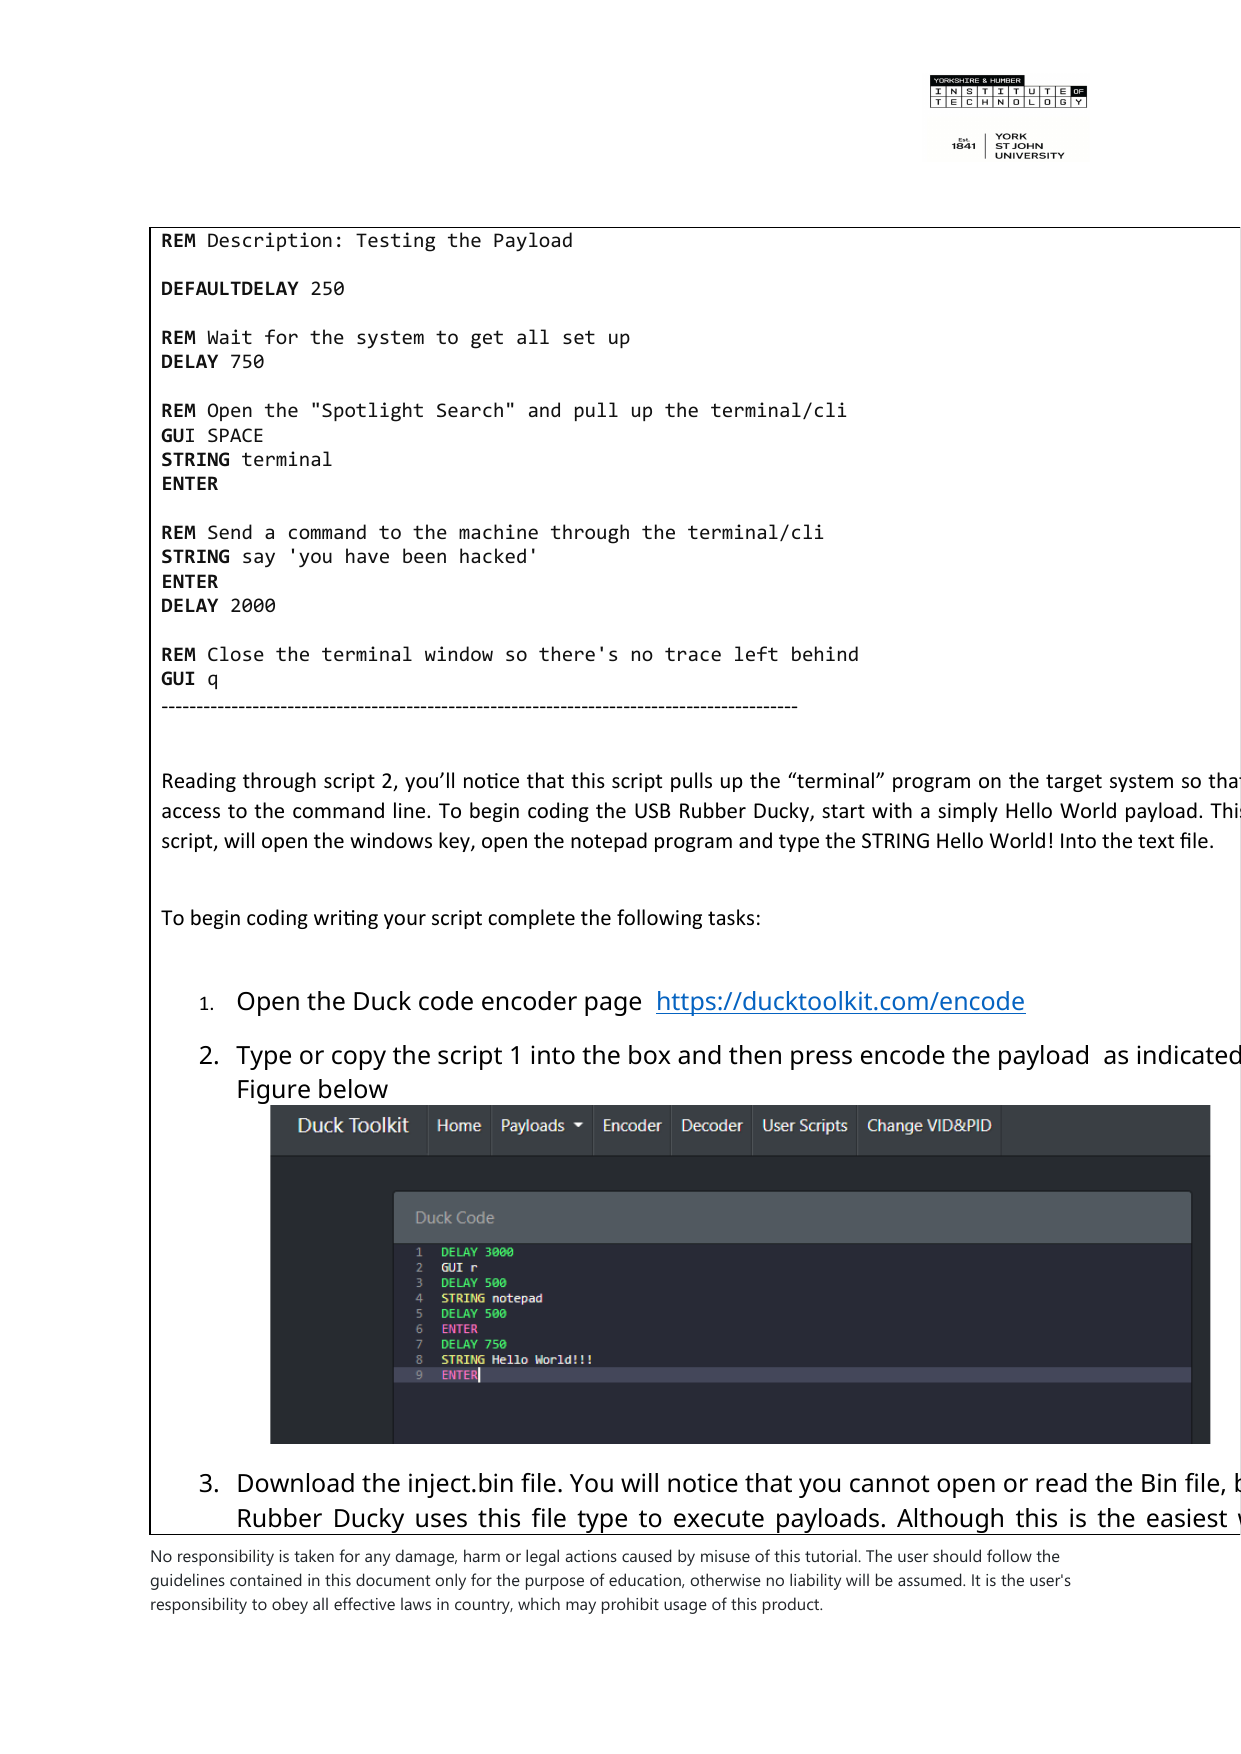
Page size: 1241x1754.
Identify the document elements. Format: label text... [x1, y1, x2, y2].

picture [921, 73, 1091, 162]
picture [270, 1105, 1211, 1444]
